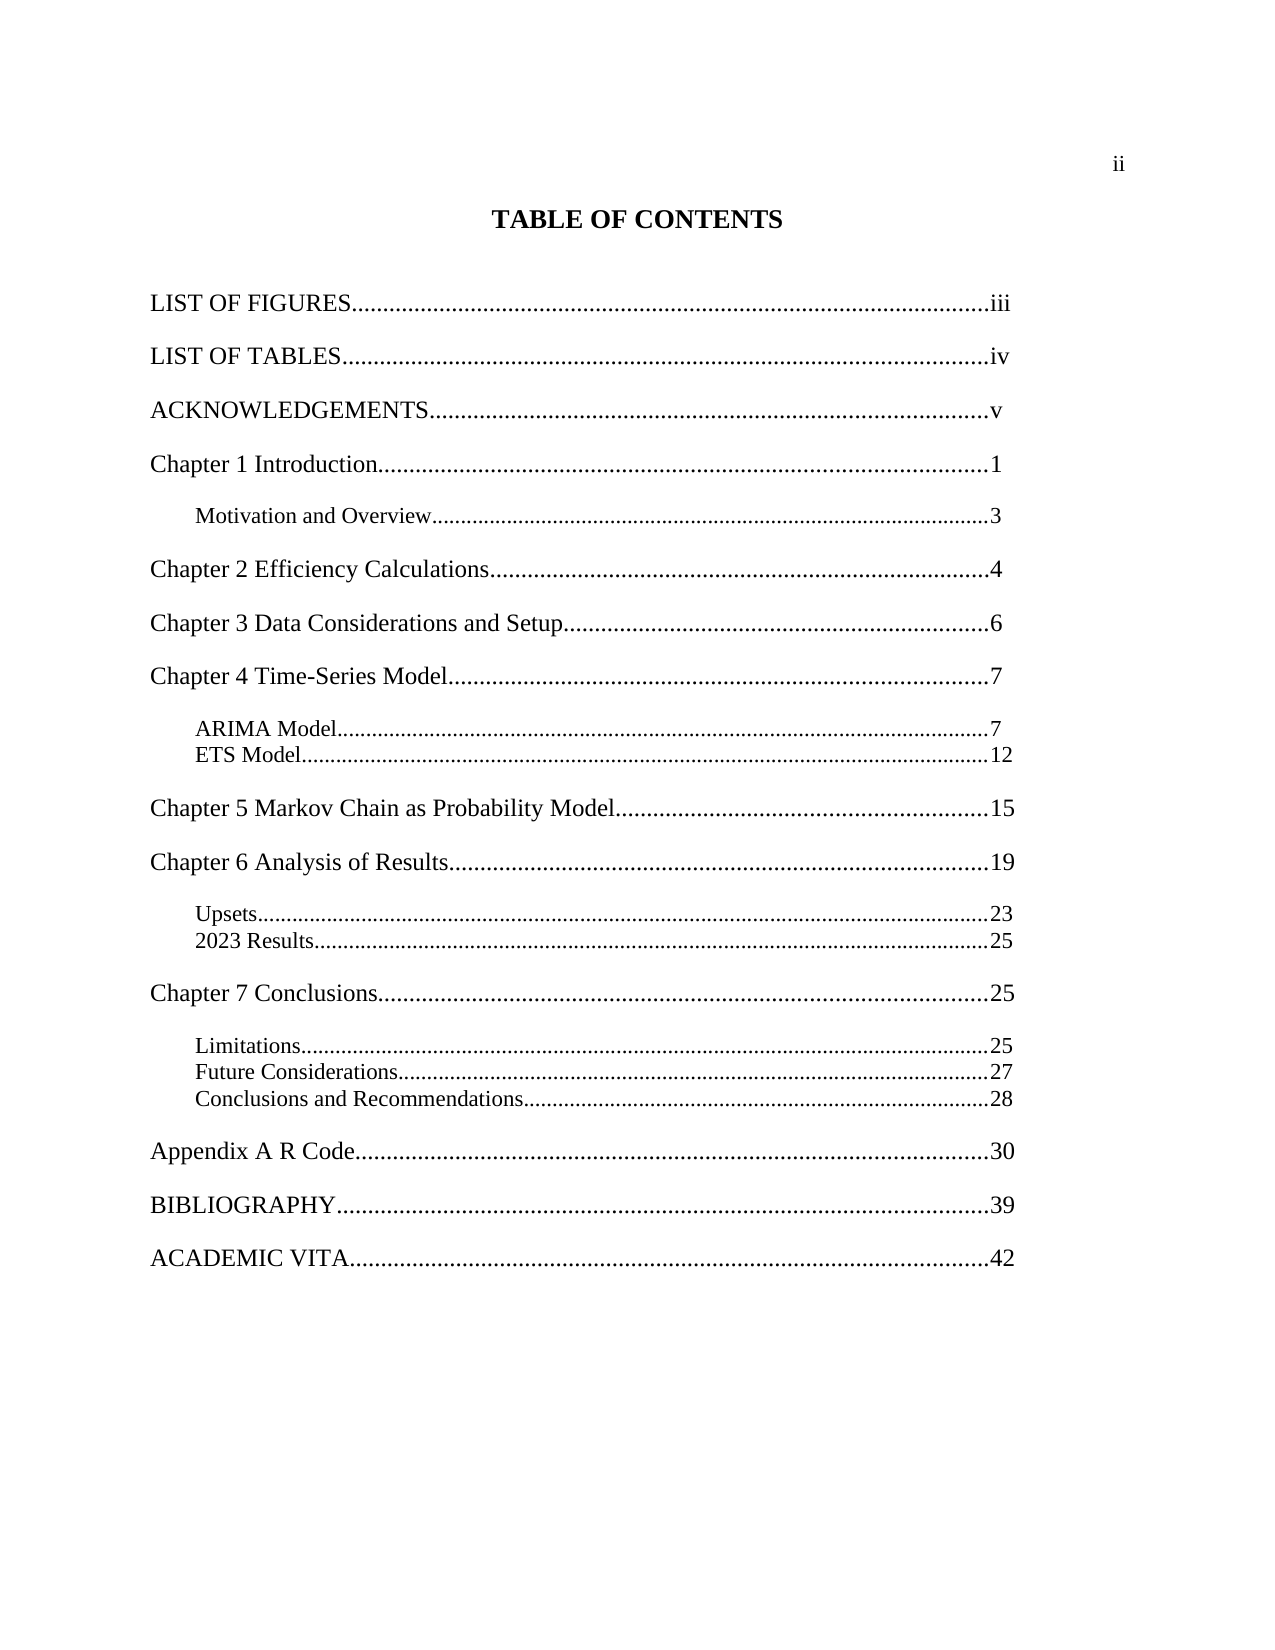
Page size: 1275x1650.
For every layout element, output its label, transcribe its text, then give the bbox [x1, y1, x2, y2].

text Chapter 5 Markov Chain as Probability Model 15 [150, 793, 1050, 822]
text LIST OF FIGURES iii [150, 288, 1050, 316]
text Limitations 25 [195, 1032, 1050, 1058]
text Conclusions and Recommendations 28 [195, 1084, 1050, 1111]
text Chapter 3 Data Considerations and Setup 6 [150, 608, 1050, 636]
text Future Considerations 27 [195, 1058, 1050, 1084]
text ACADEMIC VITA 42 [150, 1243, 1050, 1272]
text 2023 Results 25 [195, 927, 1050, 953]
text Motivation and Overview 3 [195, 503, 1050, 529]
text Appendix A R Code 30 [150, 1136, 1050, 1165]
text BIBLIOGRAPHY 39 [150, 1190, 1050, 1218]
title TABLE OF CONTENTS [150, 203, 1125, 234]
text Chapter 6 Analysis of Results 19 [150, 847, 1050, 875]
text ACKNOWLEDGEMENTS v [150, 395, 1050, 424]
text Chapter 4 Time-Series Model 7 [150, 661, 1050, 690]
text Chapter 7 Conclusions 25 [150, 978, 1050, 1007]
text ETS Model 12 [195, 742, 1050, 768]
text Upsets 23 [195, 900, 1050, 927]
text Chapter 2 Efficiency Calculations 4 [150, 554, 1050, 583]
text Chapter 1 Introduction 1 [150, 449, 1050, 478]
text LIST OF TABLES iv [150, 341, 1050, 370]
text ARIMA Model 7 [195, 715, 1050, 742]
